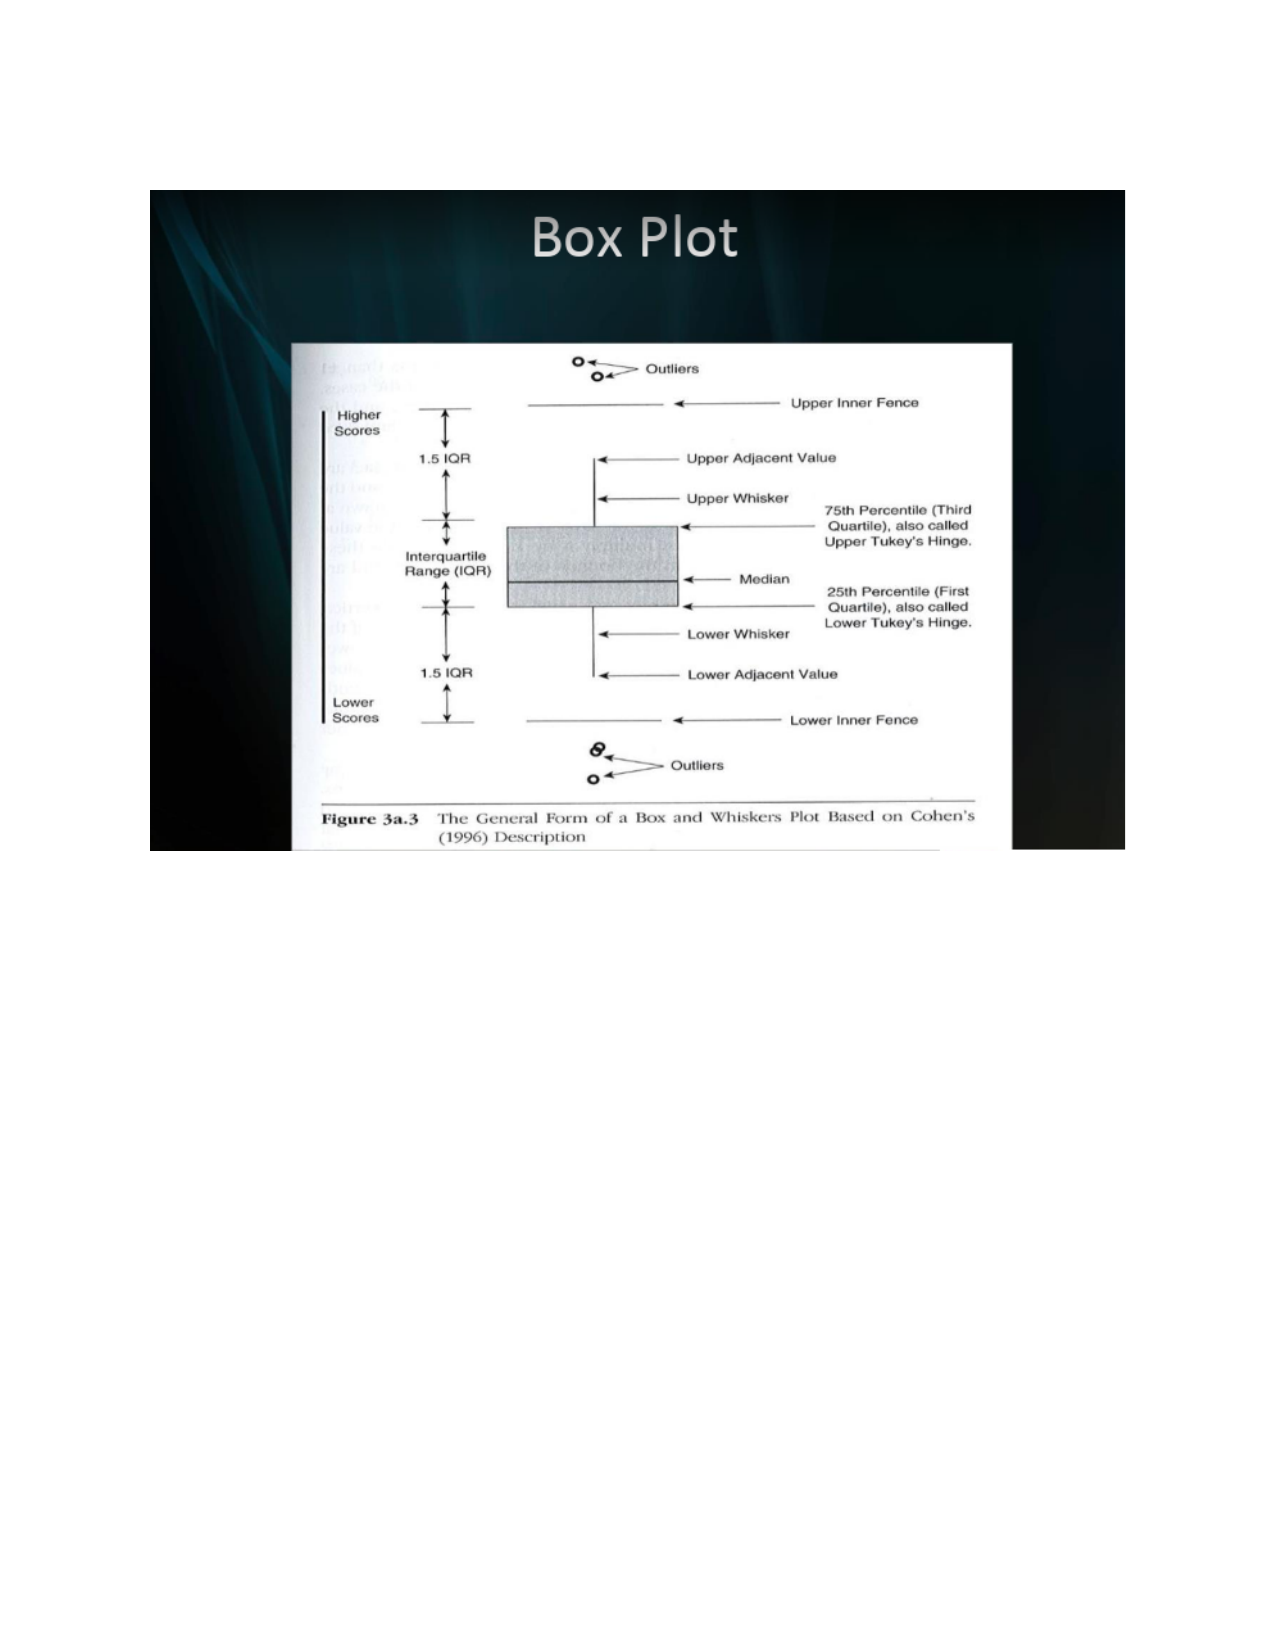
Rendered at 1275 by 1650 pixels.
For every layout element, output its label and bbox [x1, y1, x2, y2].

picture [150, 190, 1125, 851]
